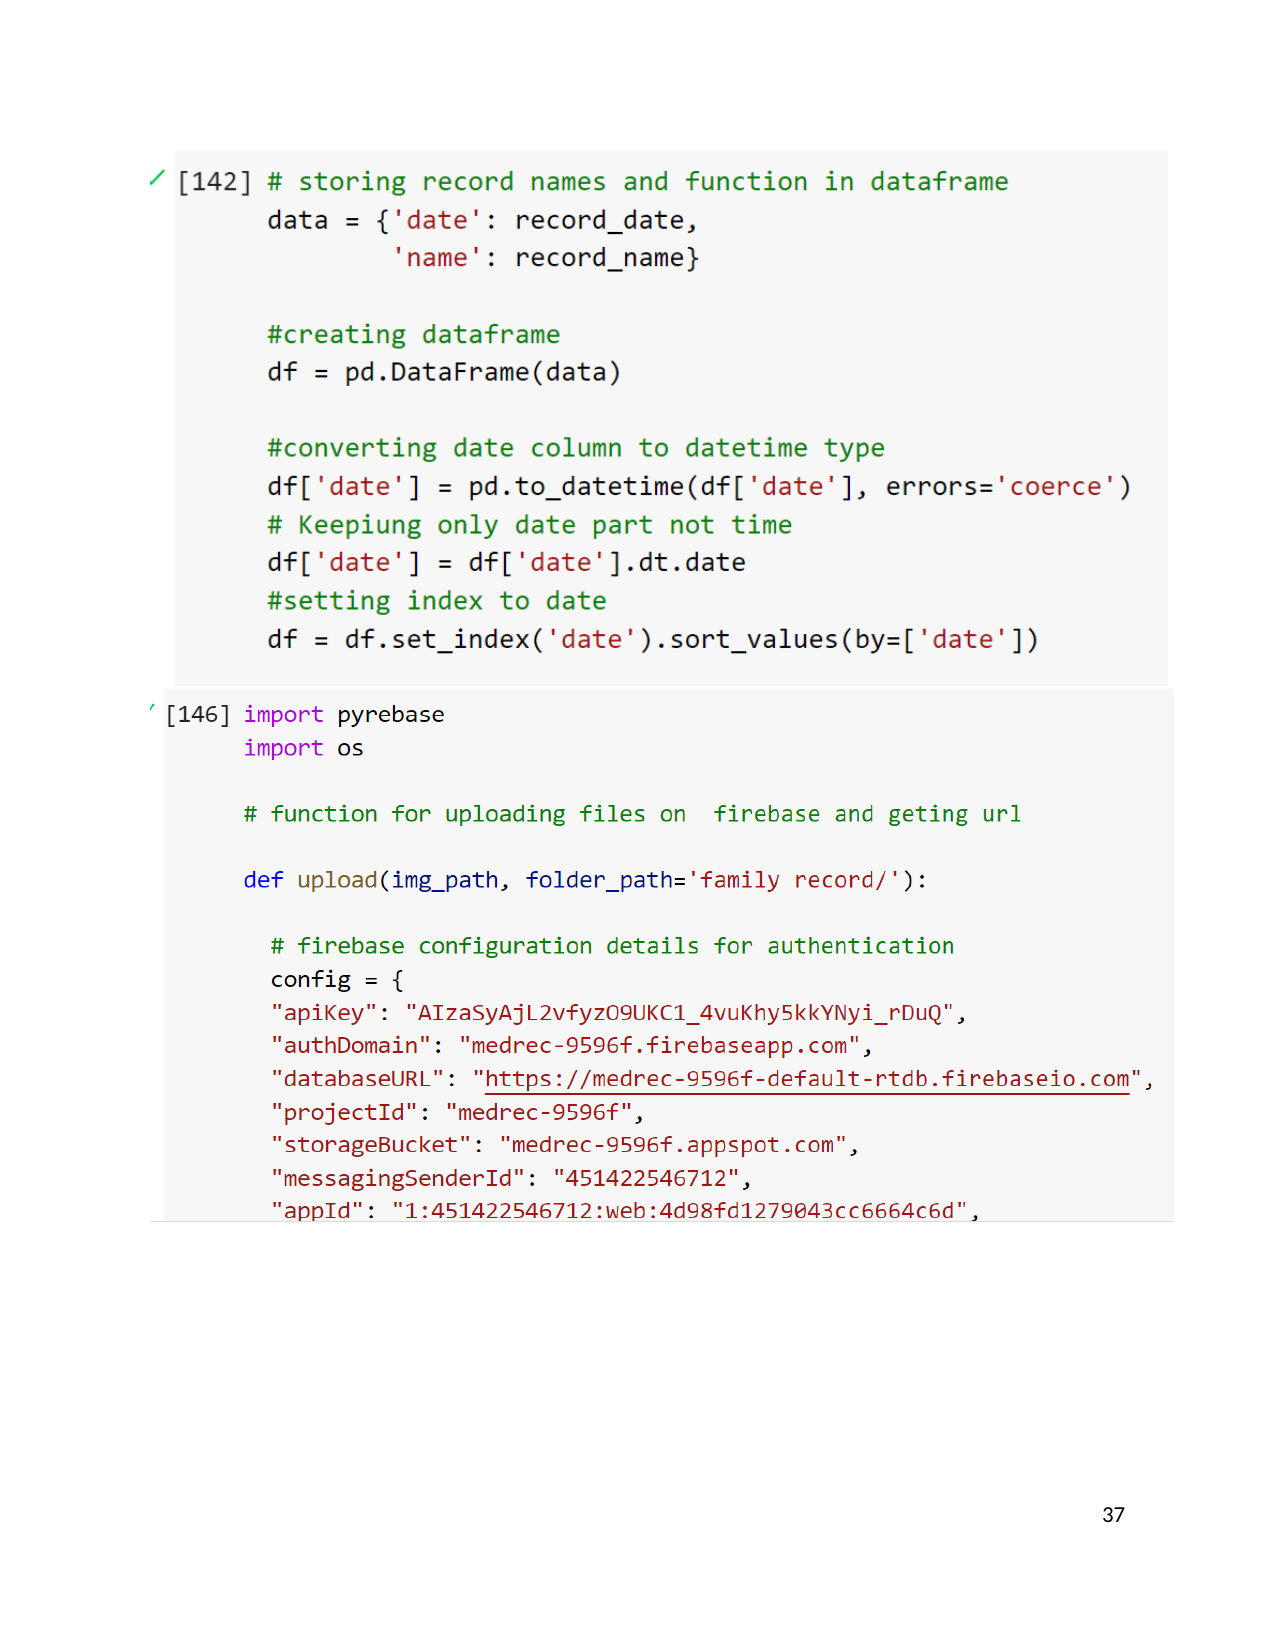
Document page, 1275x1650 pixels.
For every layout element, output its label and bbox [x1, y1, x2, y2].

picture [150, 150, 1168, 686]
picture [150, 689, 1175, 1244]
